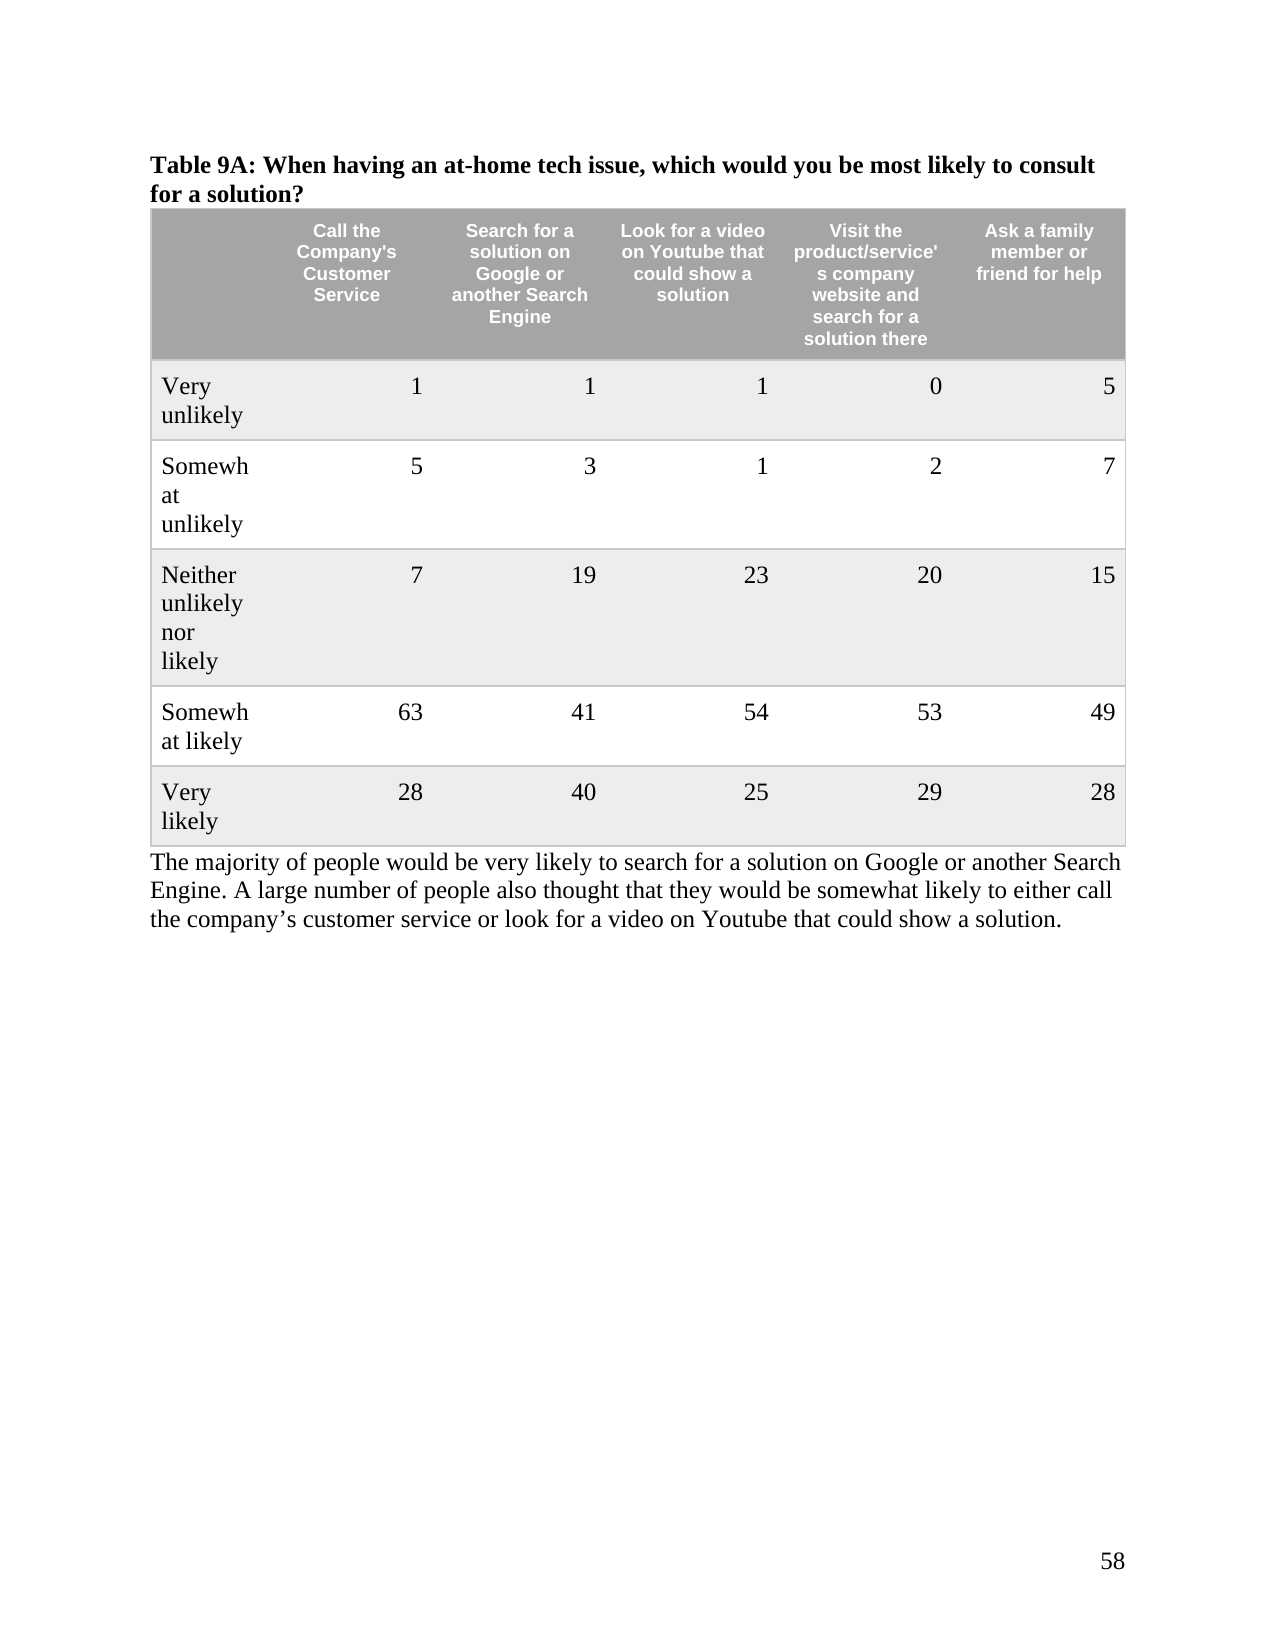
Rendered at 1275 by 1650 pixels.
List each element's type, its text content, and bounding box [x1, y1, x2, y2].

table_cell 2 [779, 441, 952, 548]
table_cell Somewhat unlikely [152, 441, 260, 548]
table_cell 54 [606, 687, 779, 765]
table_header Search for a solution on Google or another Search Engine [433, 209, 606, 359]
table_cell 49 [952, 687, 1125, 765]
table_header Call the Company's Customer Service [260, 209, 433, 359]
table_cell 28 [952, 767, 1125, 845]
table_cell 1 [433, 361, 606, 439]
table_cell 7 [952, 441, 1125, 548]
table_cell 19 [433, 550, 606, 685]
table_cell 7 [260, 550, 433, 685]
subtitle Table 9A: When having an at-home tech issue, which would you be most likely to consult for a solution? [150, 150, 1125, 207]
table_cell Neither unlikely nor likely [152, 550, 260, 685]
table_header Visit the product/service's company website and search for a solution there [779, 209, 952, 359]
table_cell Somewhat likely [152, 687, 260, 765]
table_cell 5 [260, 441, 433, 548]
table_header Look for a video on Youtube that could show a solution [606, 209, 779, 359]
table_cell 20 [779, 550, 952, 685]
table_cell 28 [260, 767, 433, 845]
table_cell 3 [433, 441, 606, 548]
table_cell 53 [779, 687, 952, 765]
table_cell Very likely [152, 767, 260, 845]
table_cell Very unlikely [152, 361, 260, 439]
table_cell 15 [952, 550, 1125, 685]
table_cell 5 [952, 361, 1125, 439]
table_cell 63 [260, 687, 433, 765]
table_cell 0 [779, 361, 952, 439]
table_cell 29 [779, 767, 952, 845]
table_header Ask a family member or friend for help [952, 209, 1125, 359]
table_cell 1 [606, 441, 779, 548]
text The majority of people would be very likely to search for a solution on Google or another Search Engine. A large number of people also thought that they would be somewhat likely to either call the company’s customer service or look for a video on Youtube that could show a solution. [150, 847, 1125, 933]
table_cell 25 [606, 767, 779, 845]
table_cell 40 [433, 767, 606, 845]
table_cell 1 [260, 361, 433, 439]
table_cell 23 [606, 550, 779, 685]
table_cell 1 [606, 361, 779, 439]
table_header [152, 209, 260, 359]
table_cell 41 [433, 687, 606, 765]
